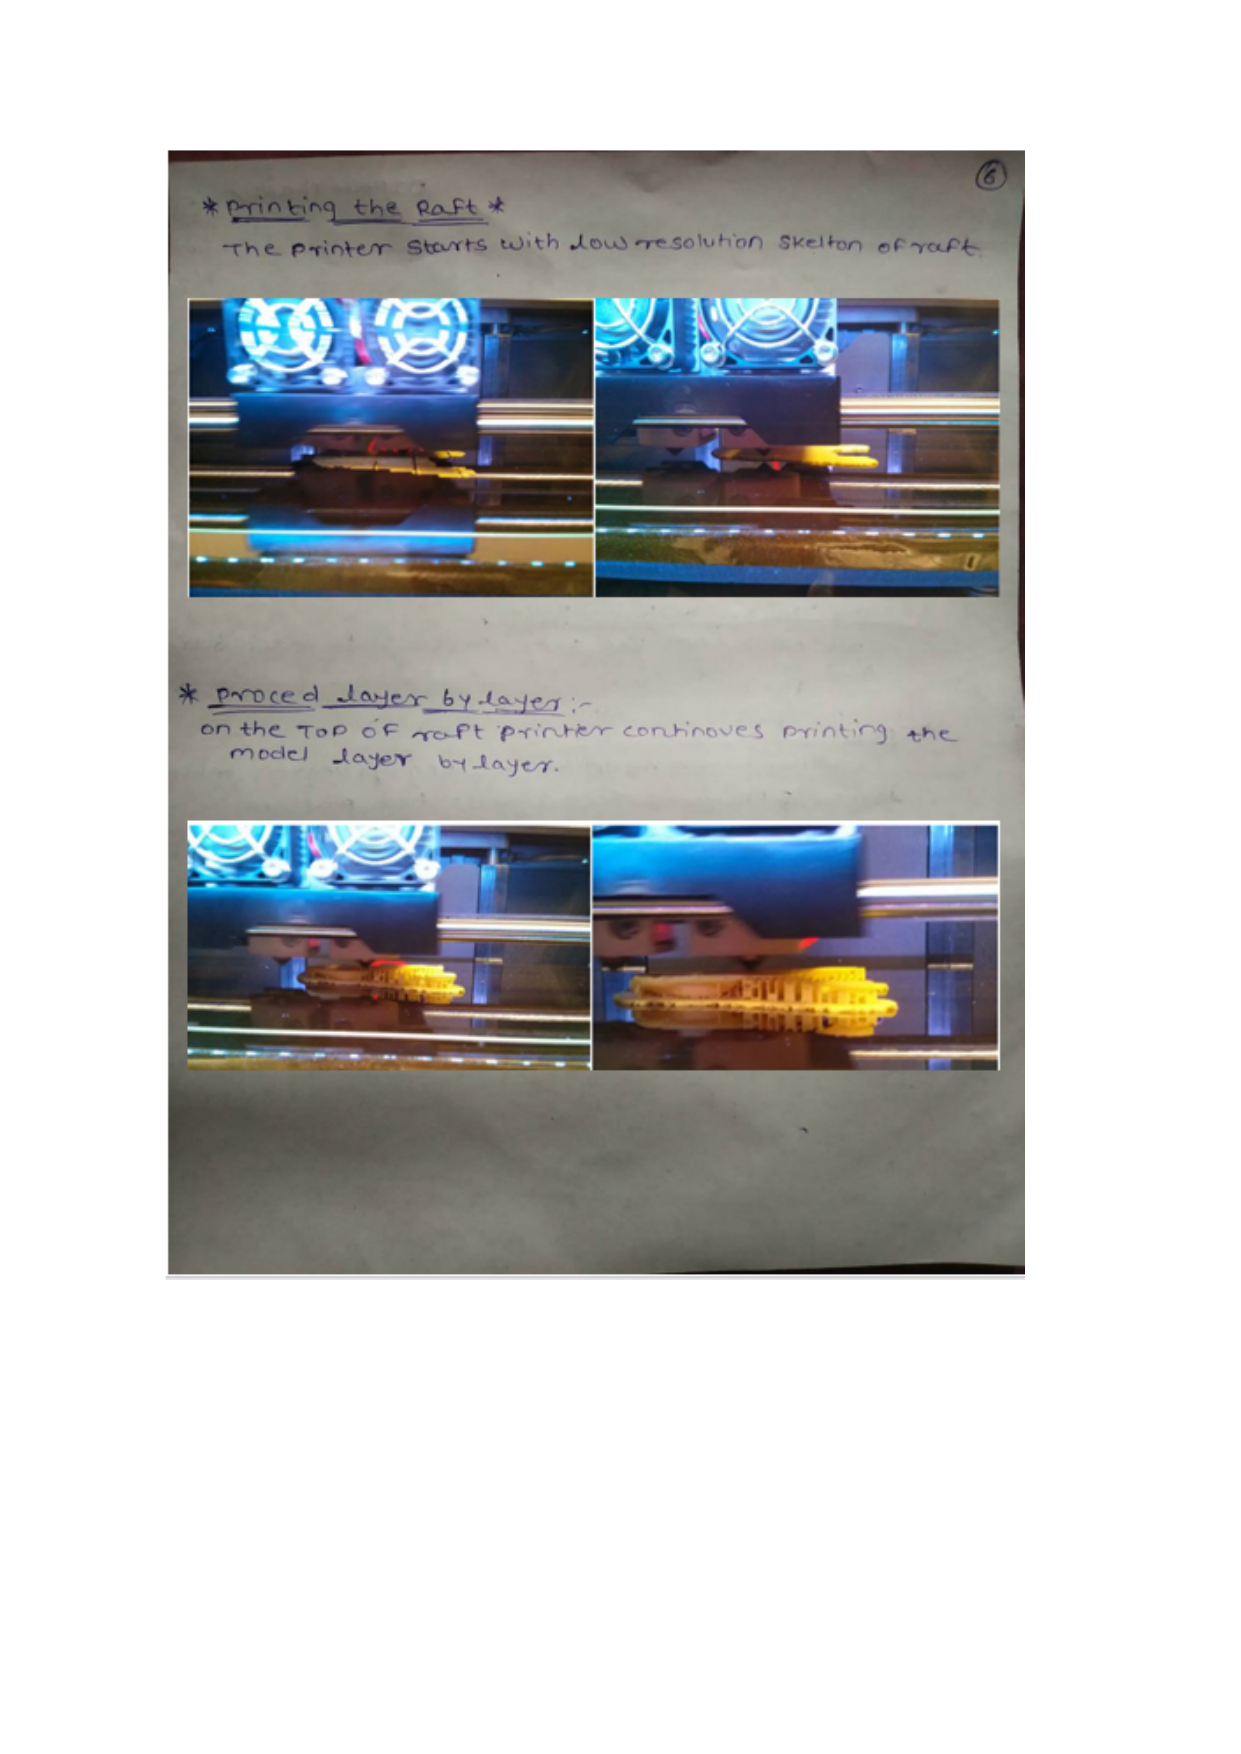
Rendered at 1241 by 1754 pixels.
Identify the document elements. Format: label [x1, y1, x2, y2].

picture [165, 150, 1025, 1280]
